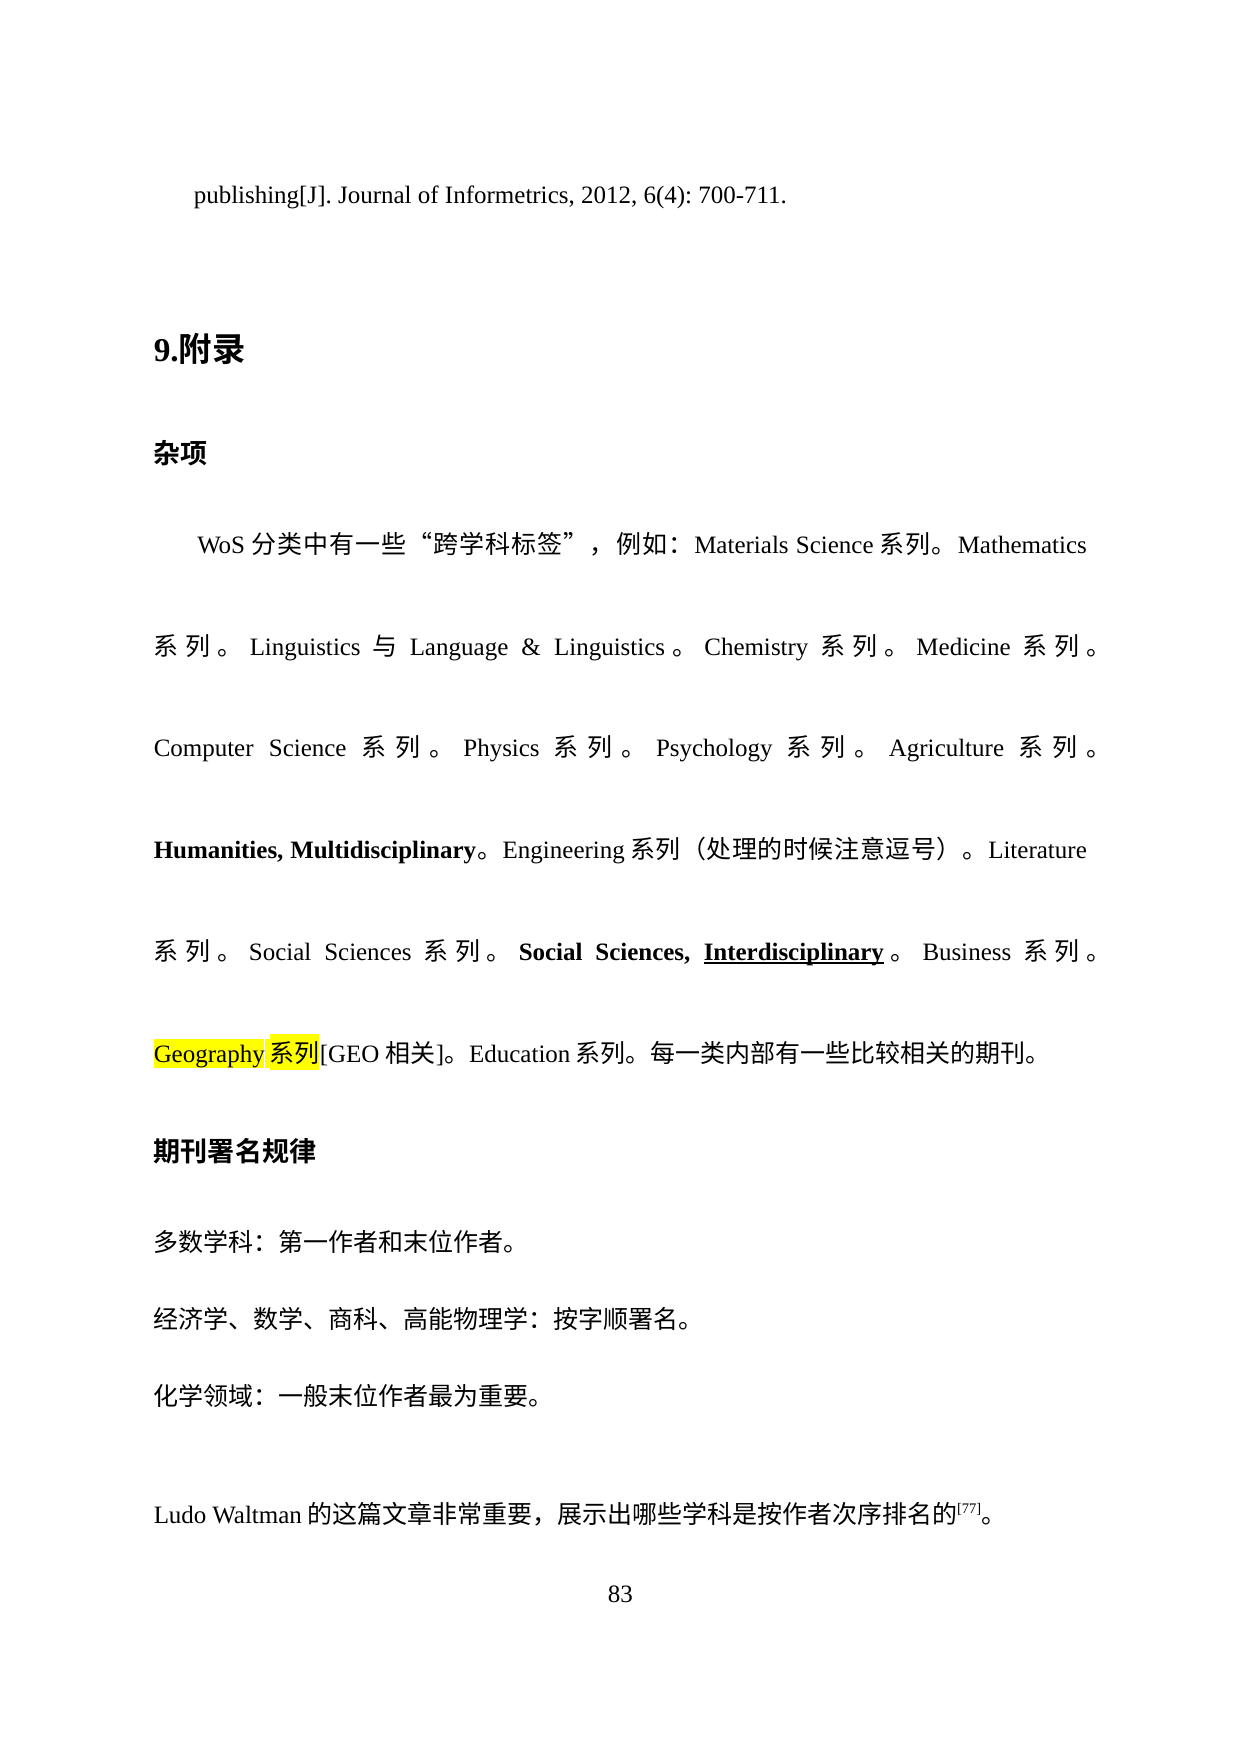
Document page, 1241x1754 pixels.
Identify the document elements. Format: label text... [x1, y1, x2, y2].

text 多数学科：第一作者和末位作者。 [153, 1206, 1087, 1274]
subtitle 期刊署名规律 [153, 1116, 1087, 1184]
subtitle 9.附录 [153, 313, 1087, 381]
subtitle 杂项 [153, 418, 1087, 486]
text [153, 177, 1087, 211]
text 化学领域：一般末位作者最为重要。 [153, 1360, 1087, 1428]
text WoS分类中有一些“跨学科标签”，例如：Materials Science系列。Mathematics系列。Linguistics与Language & Linguistics。Chemistry系列。Medicine系列。Computer Science系列。Physics系列。Psychology系列。Agriculture系列。Humanities, Multidisciplinary。Engineering系列（处理的时候注意逗号）。Literature系列。Social Sciences系列。Social Sciences, Interdisciplinary。Business系列。Geography系列[GEO 相关]。Education系列。每一类内部有一些比较相关的期刊。 [153, 508, 1087, 1086]
text 经济学、数学、商科、高能物理学：按字顺署名。 [153, 1283, 1087, 1351]
text Ludo Waltman的这篇文章非常重要，展示出哪些学科是按作者次序排名的[77]。 [153, 1478, 1087, 1546]
